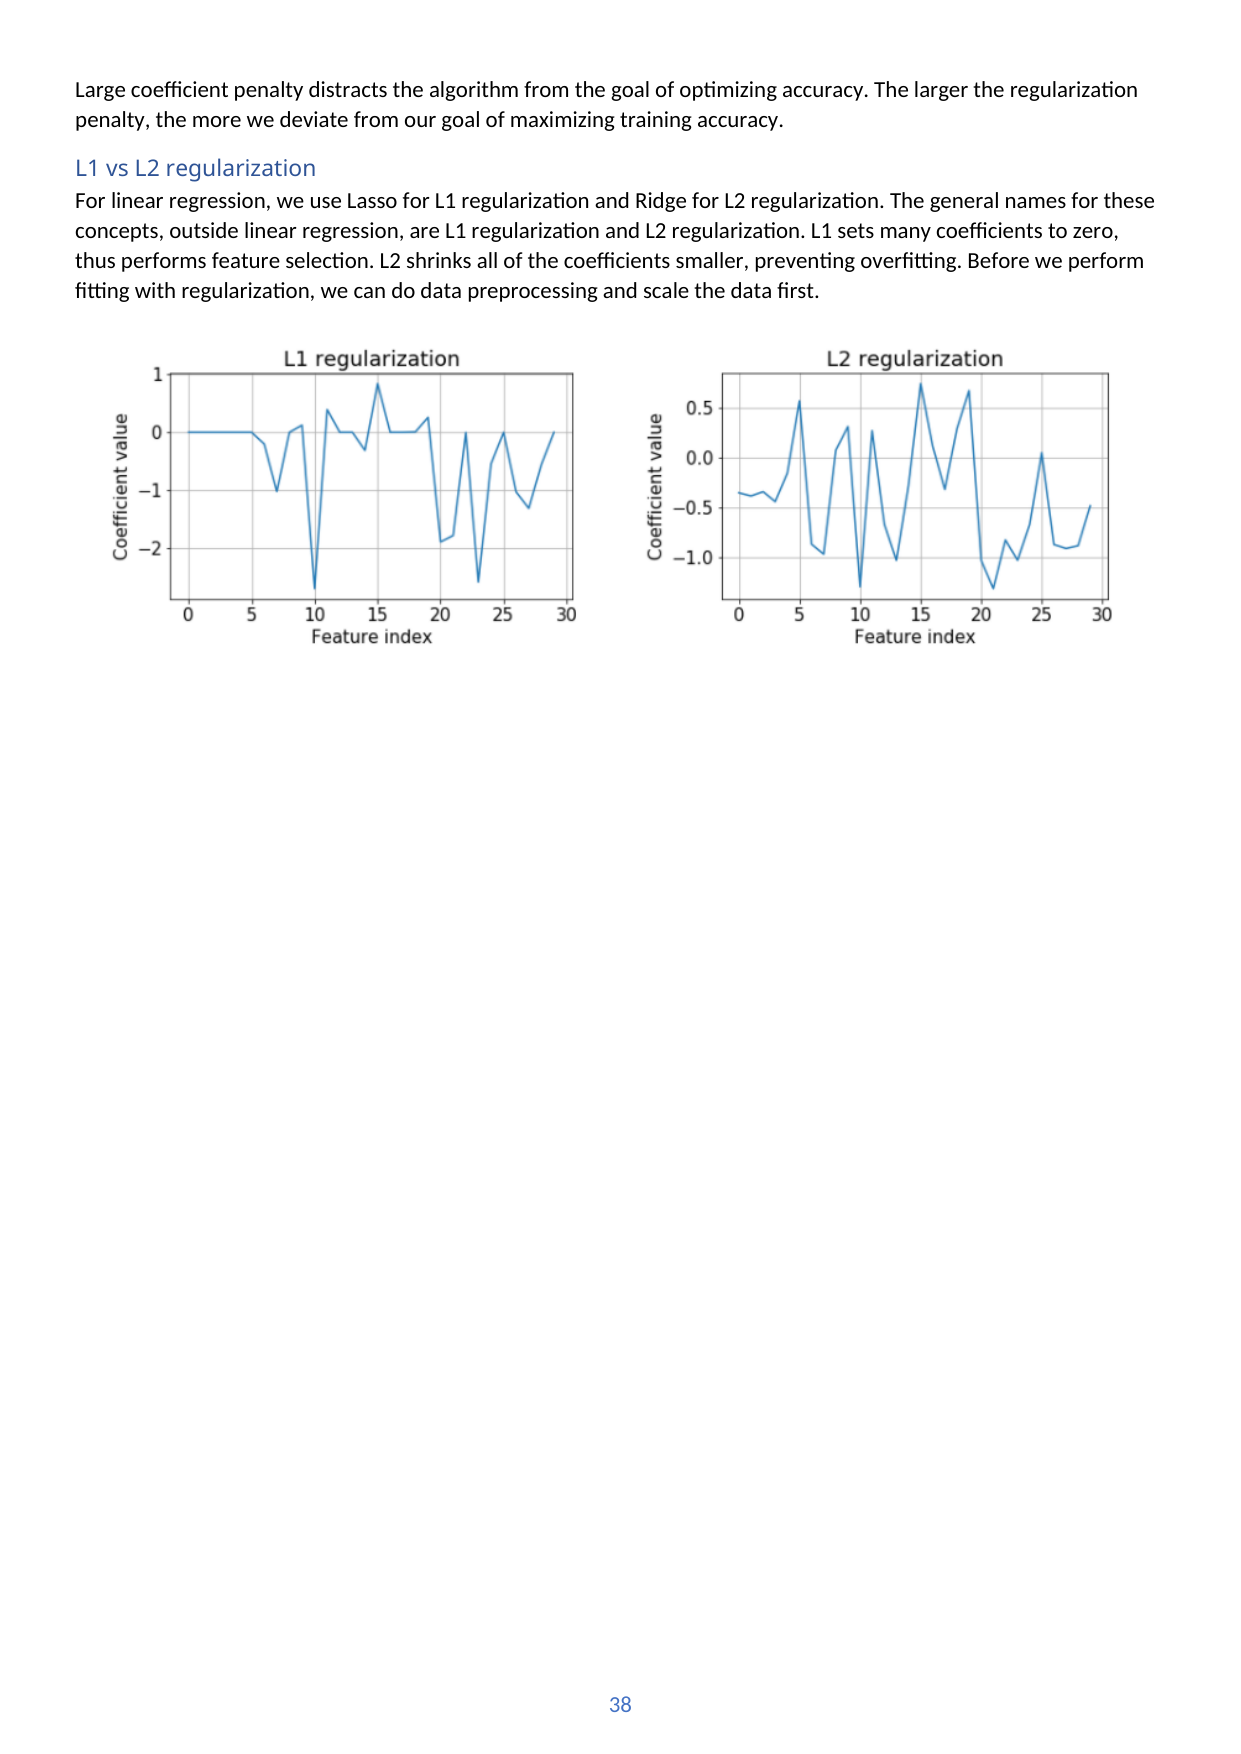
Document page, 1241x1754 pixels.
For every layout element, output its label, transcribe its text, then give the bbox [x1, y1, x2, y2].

text For linear regression, we use Lasso for L1 regularization and Ridge for L2 regularization. The general names for these concepts, outside linear regression, are L1 regularization and L2 regularization. L1 sets many coefficients to zero, thus performs feature selection. L2 shrinks all of the coefficients smaller, preventing overfitting. Before we perform fitting with regularization, we can do data preprocessing and scale the data first. [75, 186, 1165, 304]
subtitle L1 vs L2 regularization [75, 152, 1165, 183]
text Large coefficient penalty distracts the algorithm from the goal of optimizing accuracy. The larger the regularization penalty, the more we deviate from our goal of maximizing training accuracy. [75, 75, 1165, 133]
picture [75, 323, 1166, 678]
